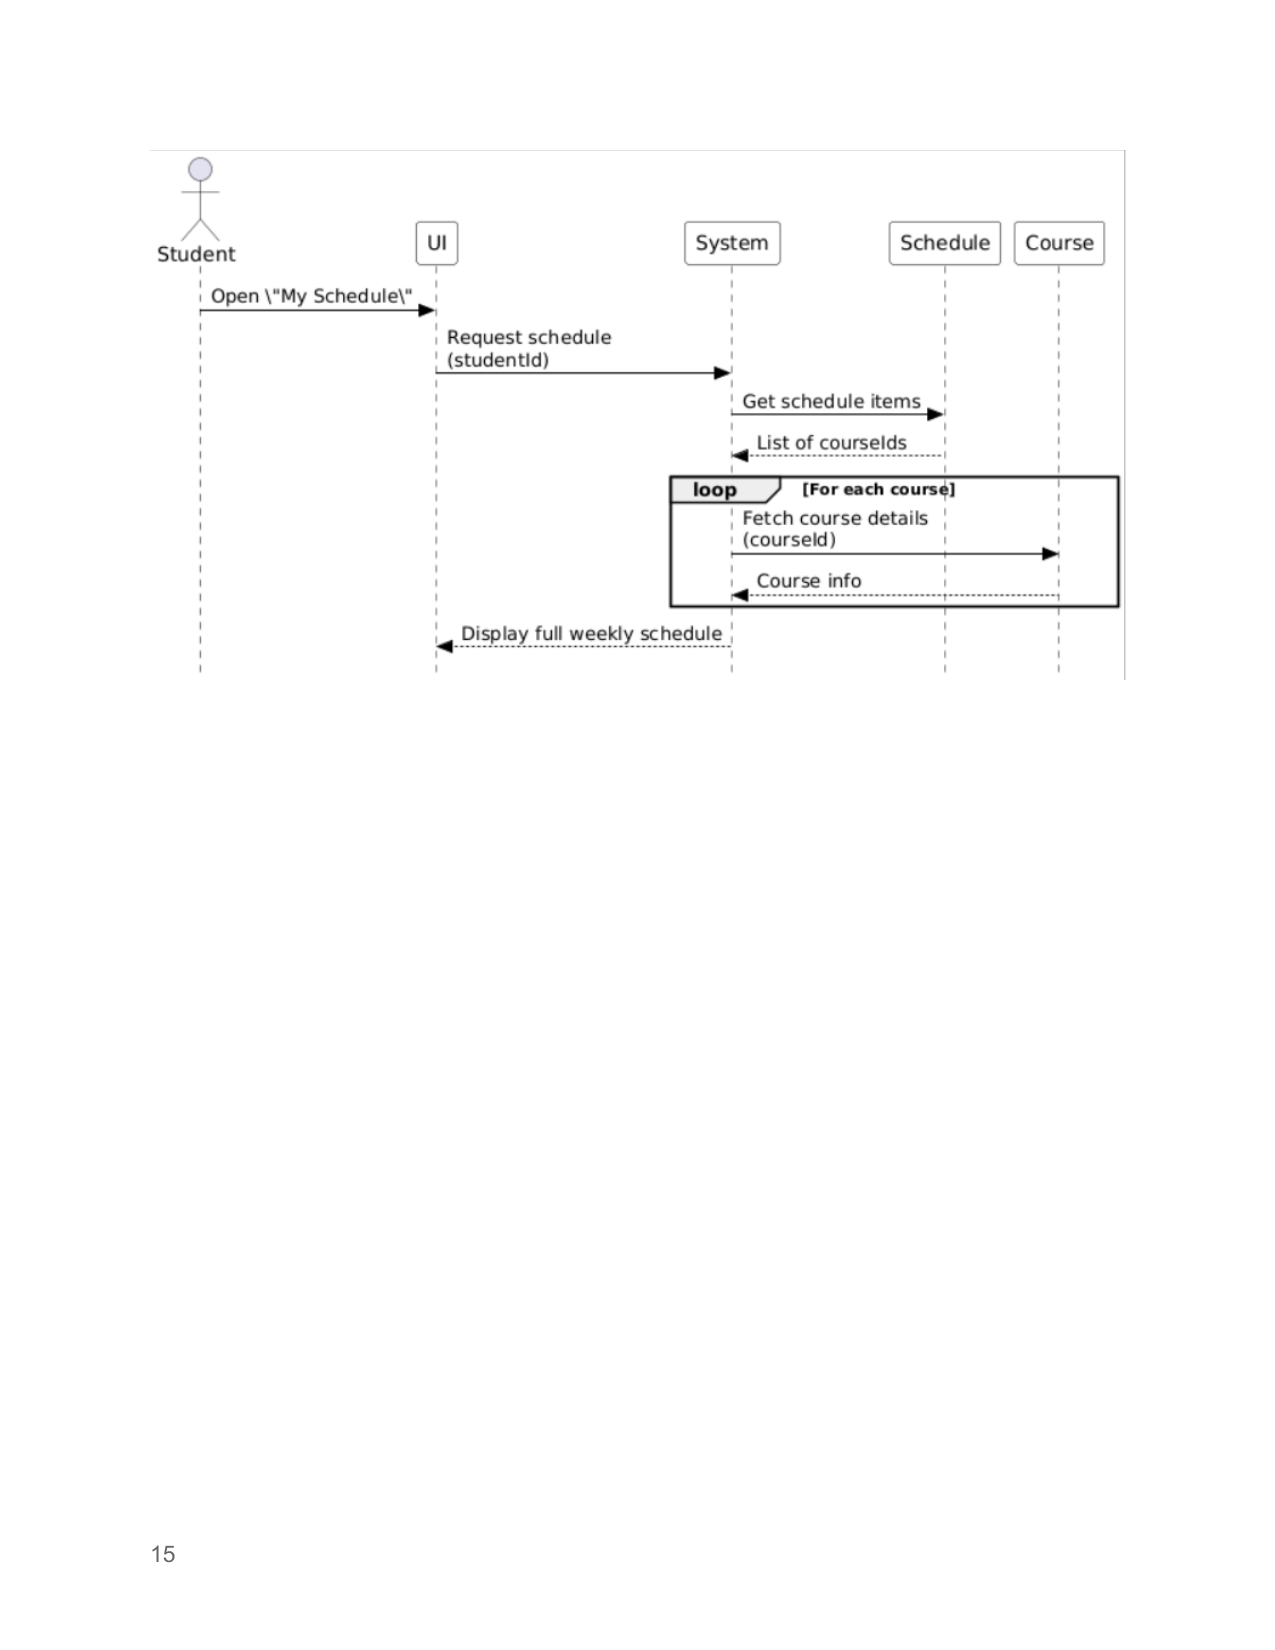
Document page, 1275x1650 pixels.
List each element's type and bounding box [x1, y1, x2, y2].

picture [150, 150, 1125, 680]
